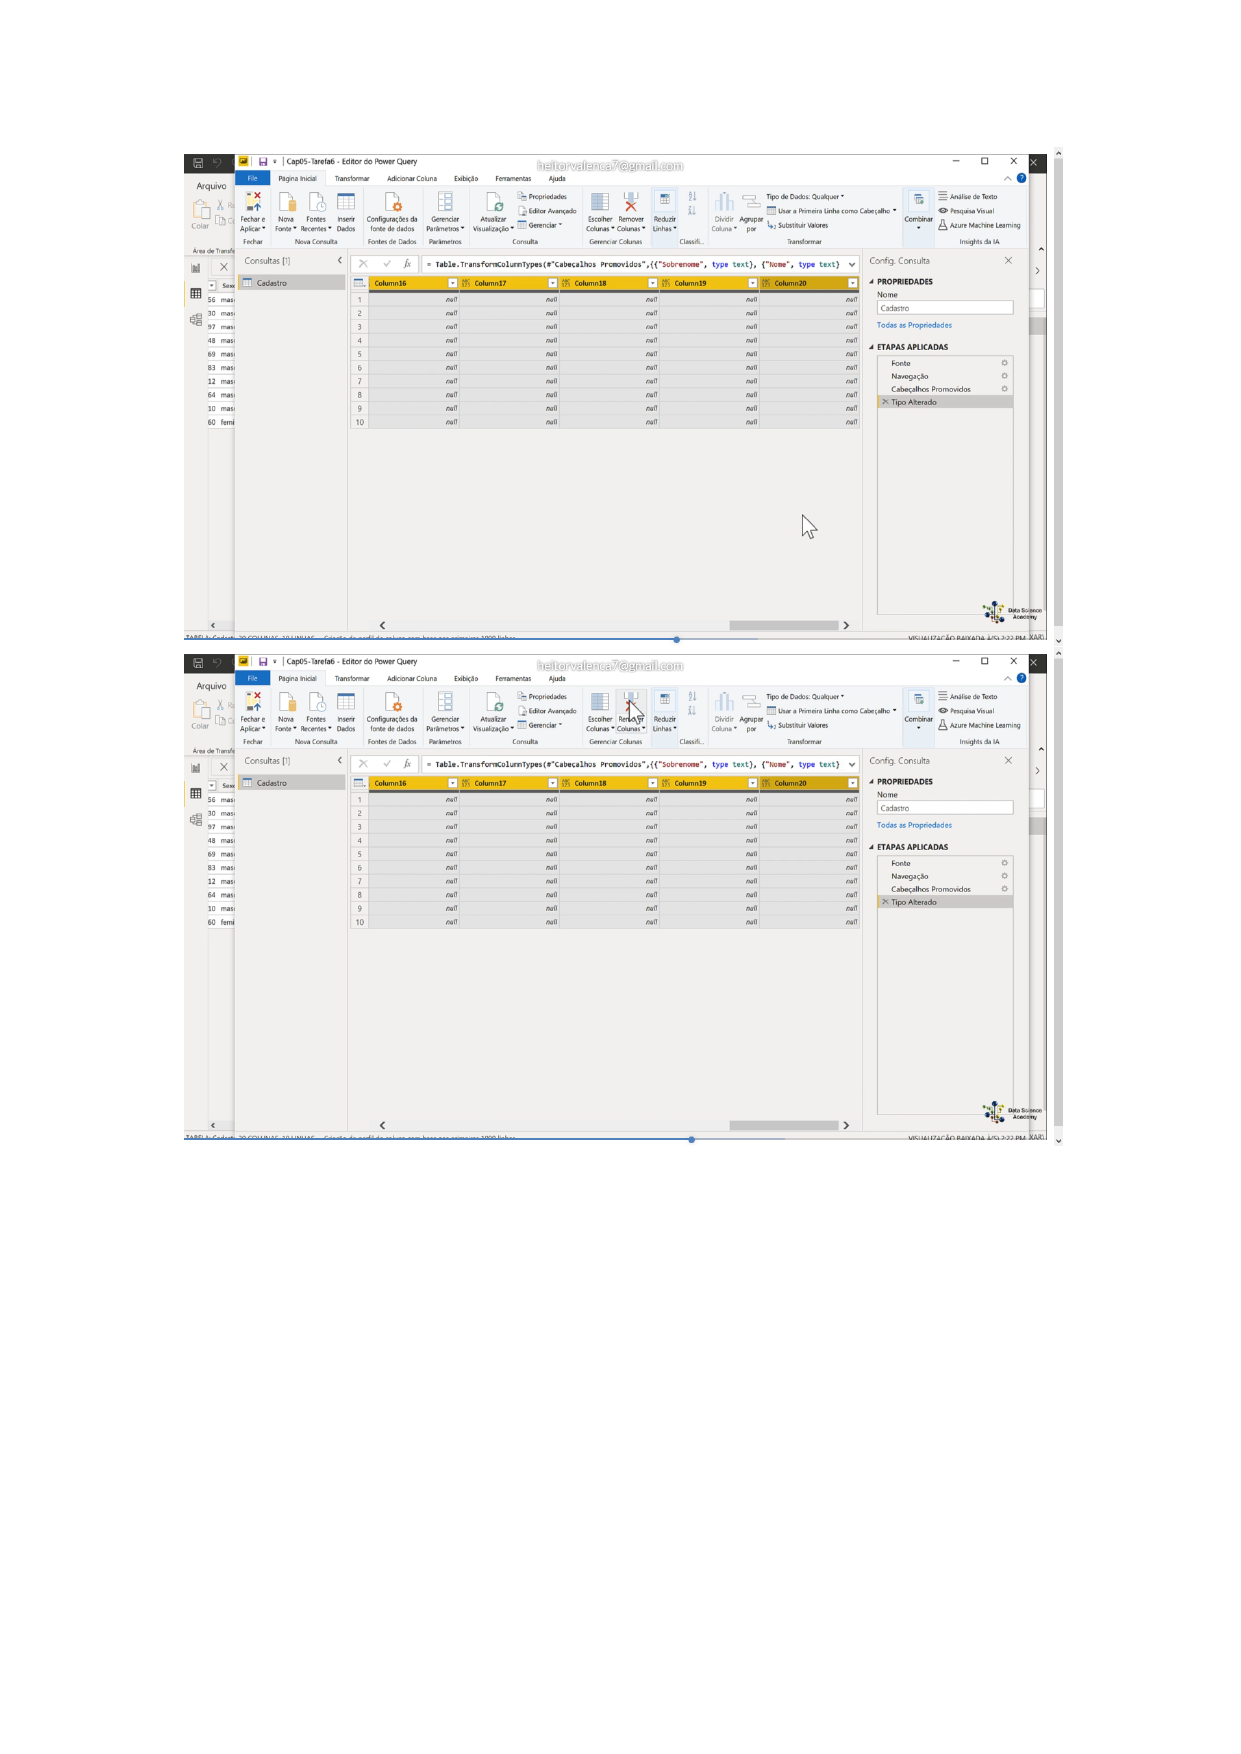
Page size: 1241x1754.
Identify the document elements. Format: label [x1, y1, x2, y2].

picture [177, 647, 1063, 1146]
picture [177, 147, 1063, 646]
